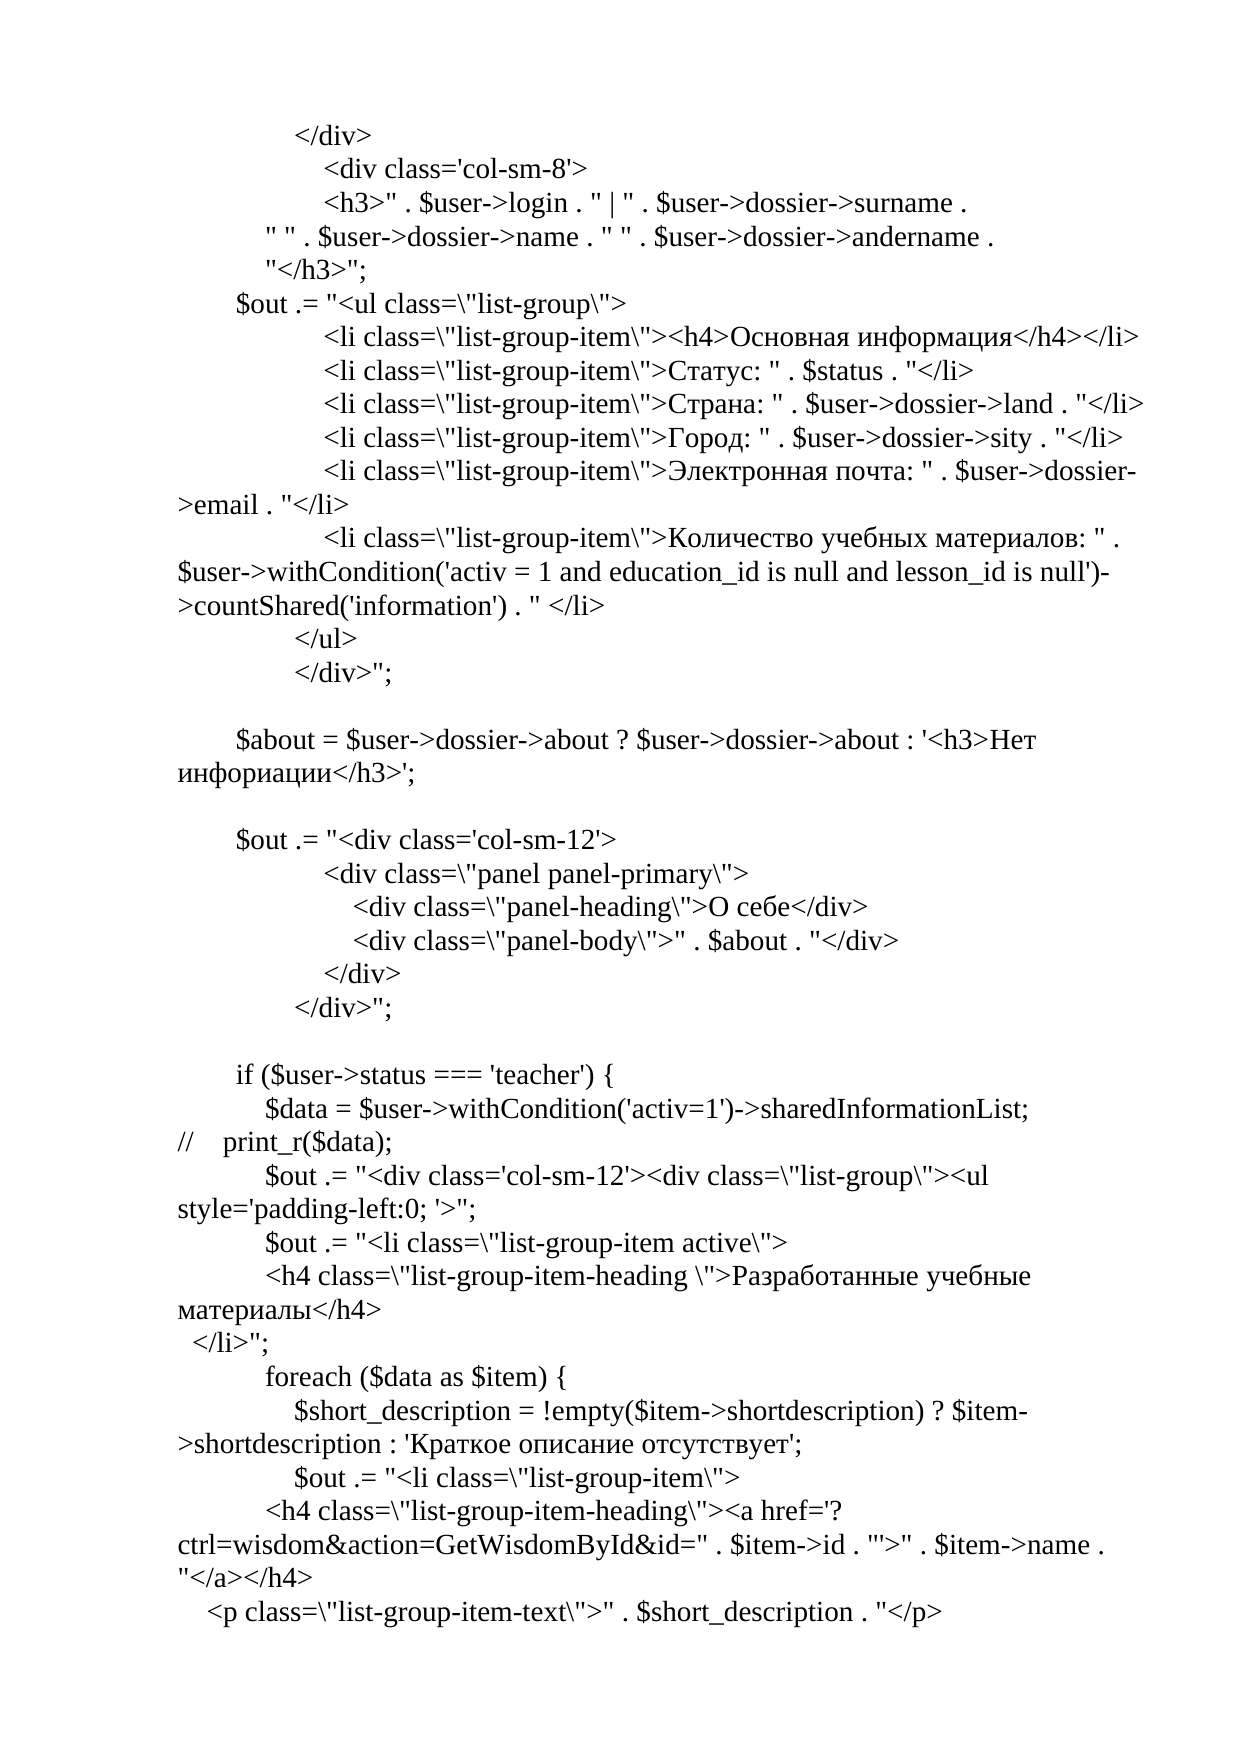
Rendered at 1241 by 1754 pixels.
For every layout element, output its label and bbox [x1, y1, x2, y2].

text [177, 118, 1152, 1627]
